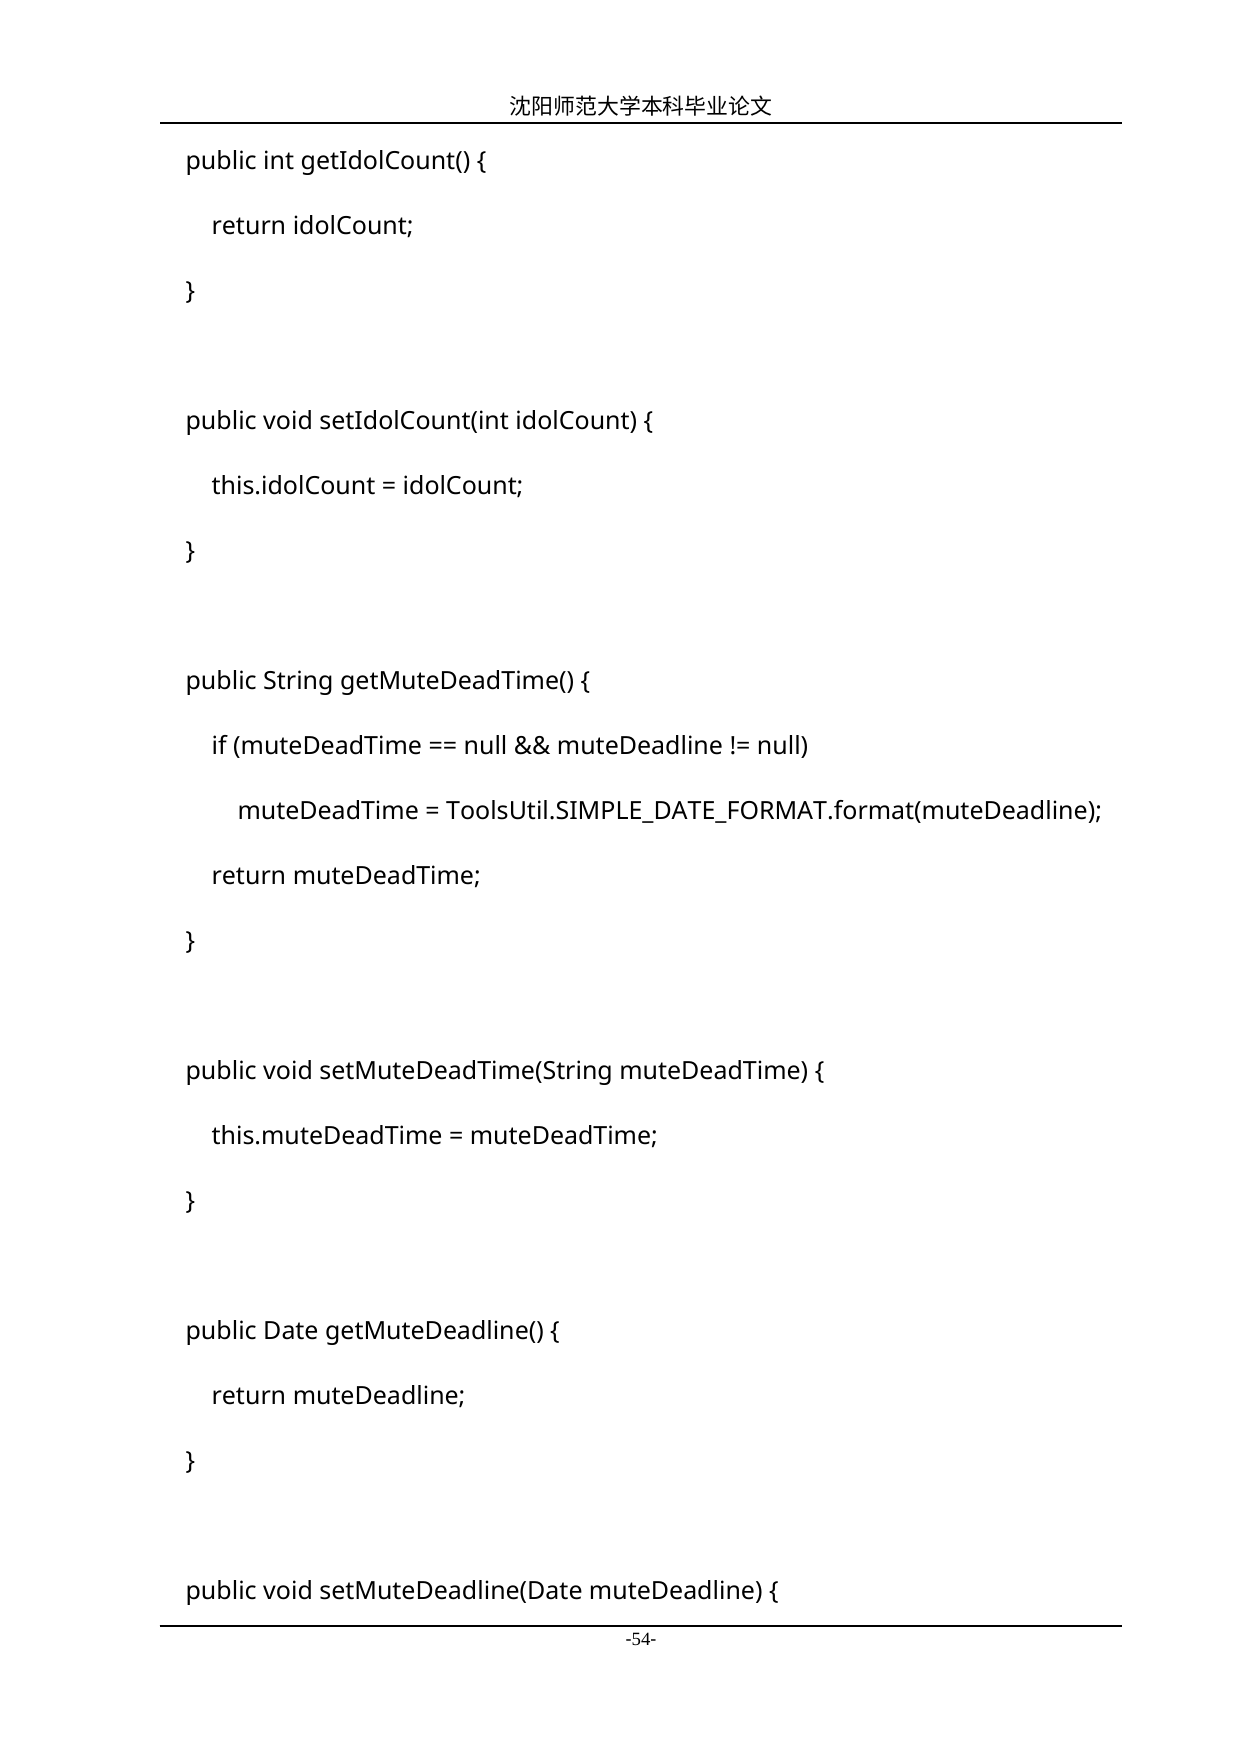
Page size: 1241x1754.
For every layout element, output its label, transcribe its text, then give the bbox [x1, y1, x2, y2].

text public Date getMuteDeadline() { [159, 1297, 1122, 1362]
text this.muteDeadTime = muteDeadTime; [159, 1102, 1122, 1167]
text } [159, 517, 1122, 582]
text this.idolCount = idolCount; [159, 452, 1122, 517]
text public int getIdolCount() { [159, 127, 1122, 192]
text } [159, 1427, 1122, 1492]
text if (muteDeadTime == null && muteDeadline != null) [159, 712, 1122, 777]
text } [159, 907, 1122, 972]
text public void setIdolCount(int idolCount) { [159, 387, 1122, 452]
text return muteDeadline; [159, 1362, 1122, 1427]
text public void setMuteDeadline(Date muteDeadline) { [159, 1557, 1122, 1622]
text public void setMuteDeadTime(String muteDeadTime) { [159, 1037, 1122, 1102]
text return idolCount; [159, 192, 1122, 257]
text } [159, 1167, 1122, 1232]
text muteDeadTime = ToolsUtil.SIMPLE_DATE_FORMAT.format(muteDeadline); [159, 777, 1122, 842]
text return muteDeadTime; [159, 842, 1122, 907]
text } [159, 257, 1122, 322]
text public String getMuteDeadTime() { [159, 647, 1122, 712]
